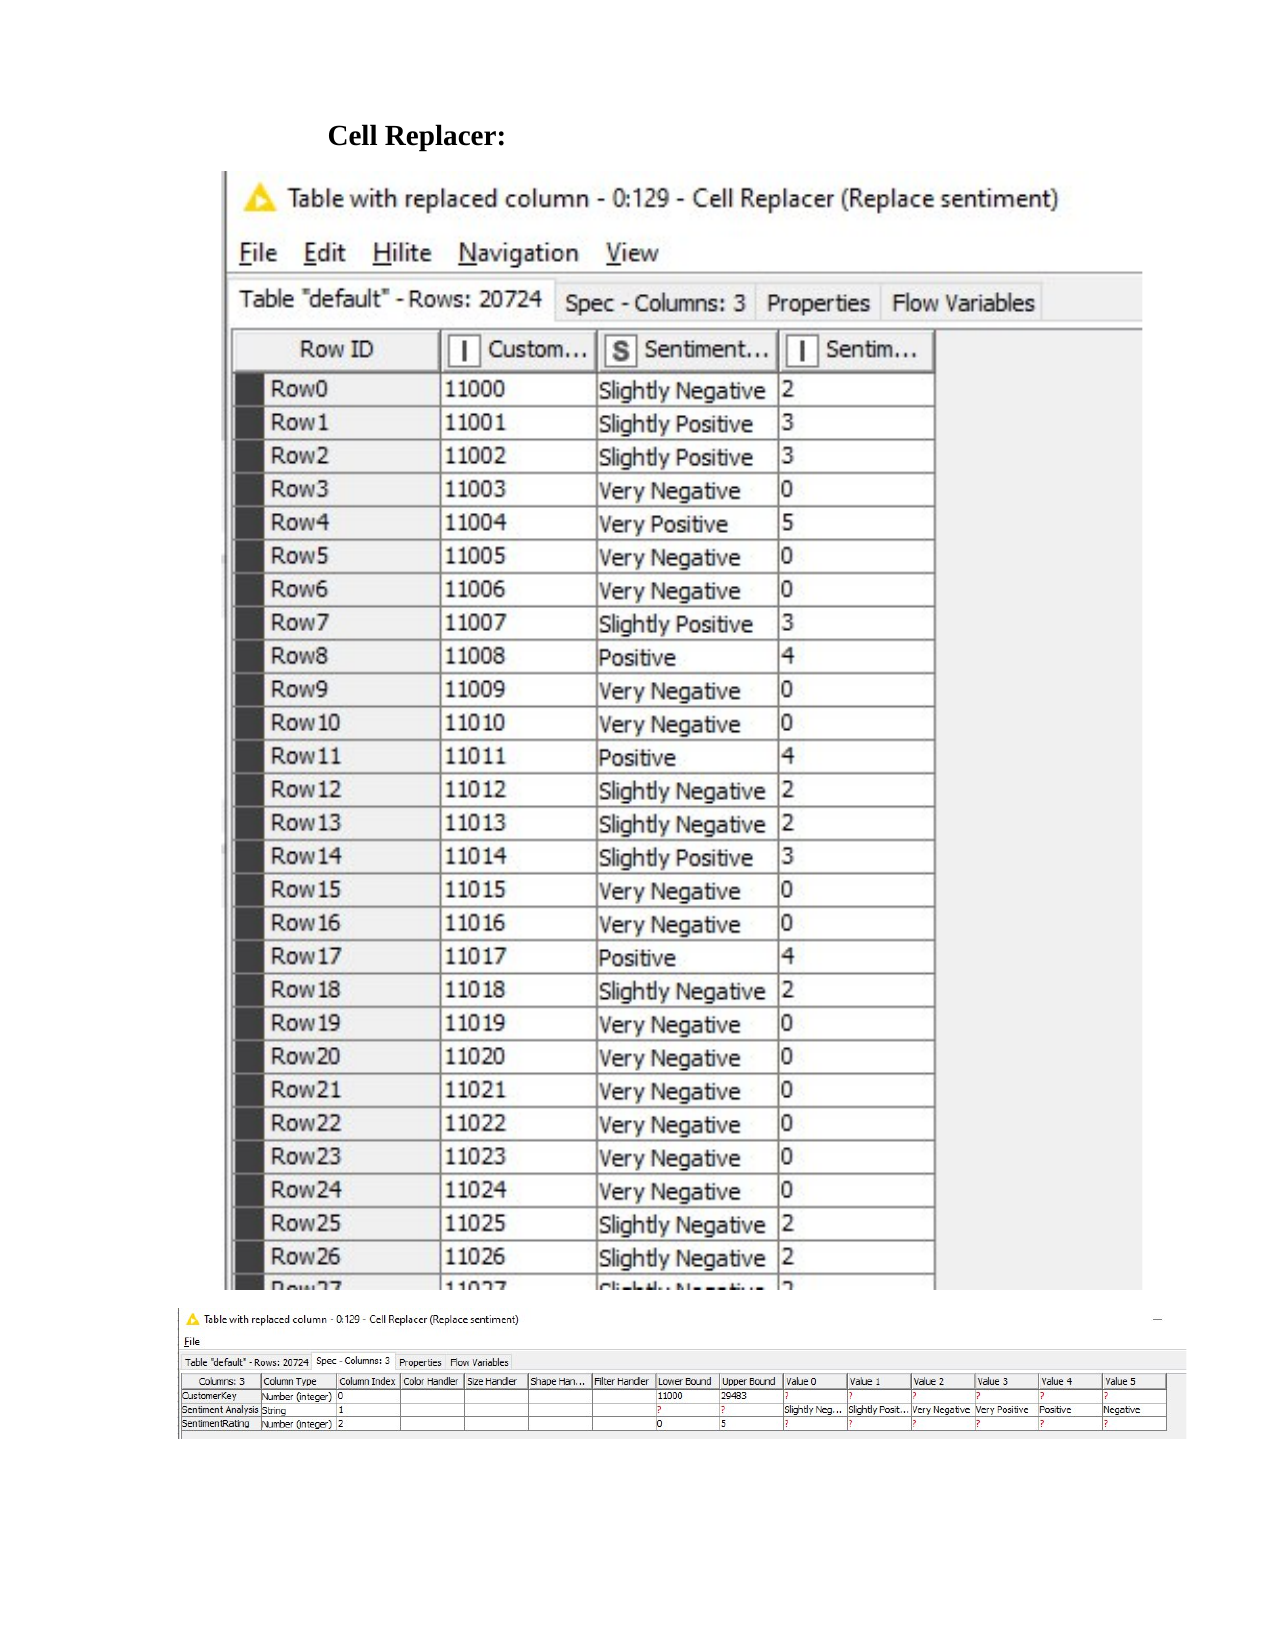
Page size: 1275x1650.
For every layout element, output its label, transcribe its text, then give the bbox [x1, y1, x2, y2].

text Cell Replacer: [252, 118, 1186, 152]
picture [177, 1308, 1187, 1439]
picture [221, 171, 1143, 1290]
